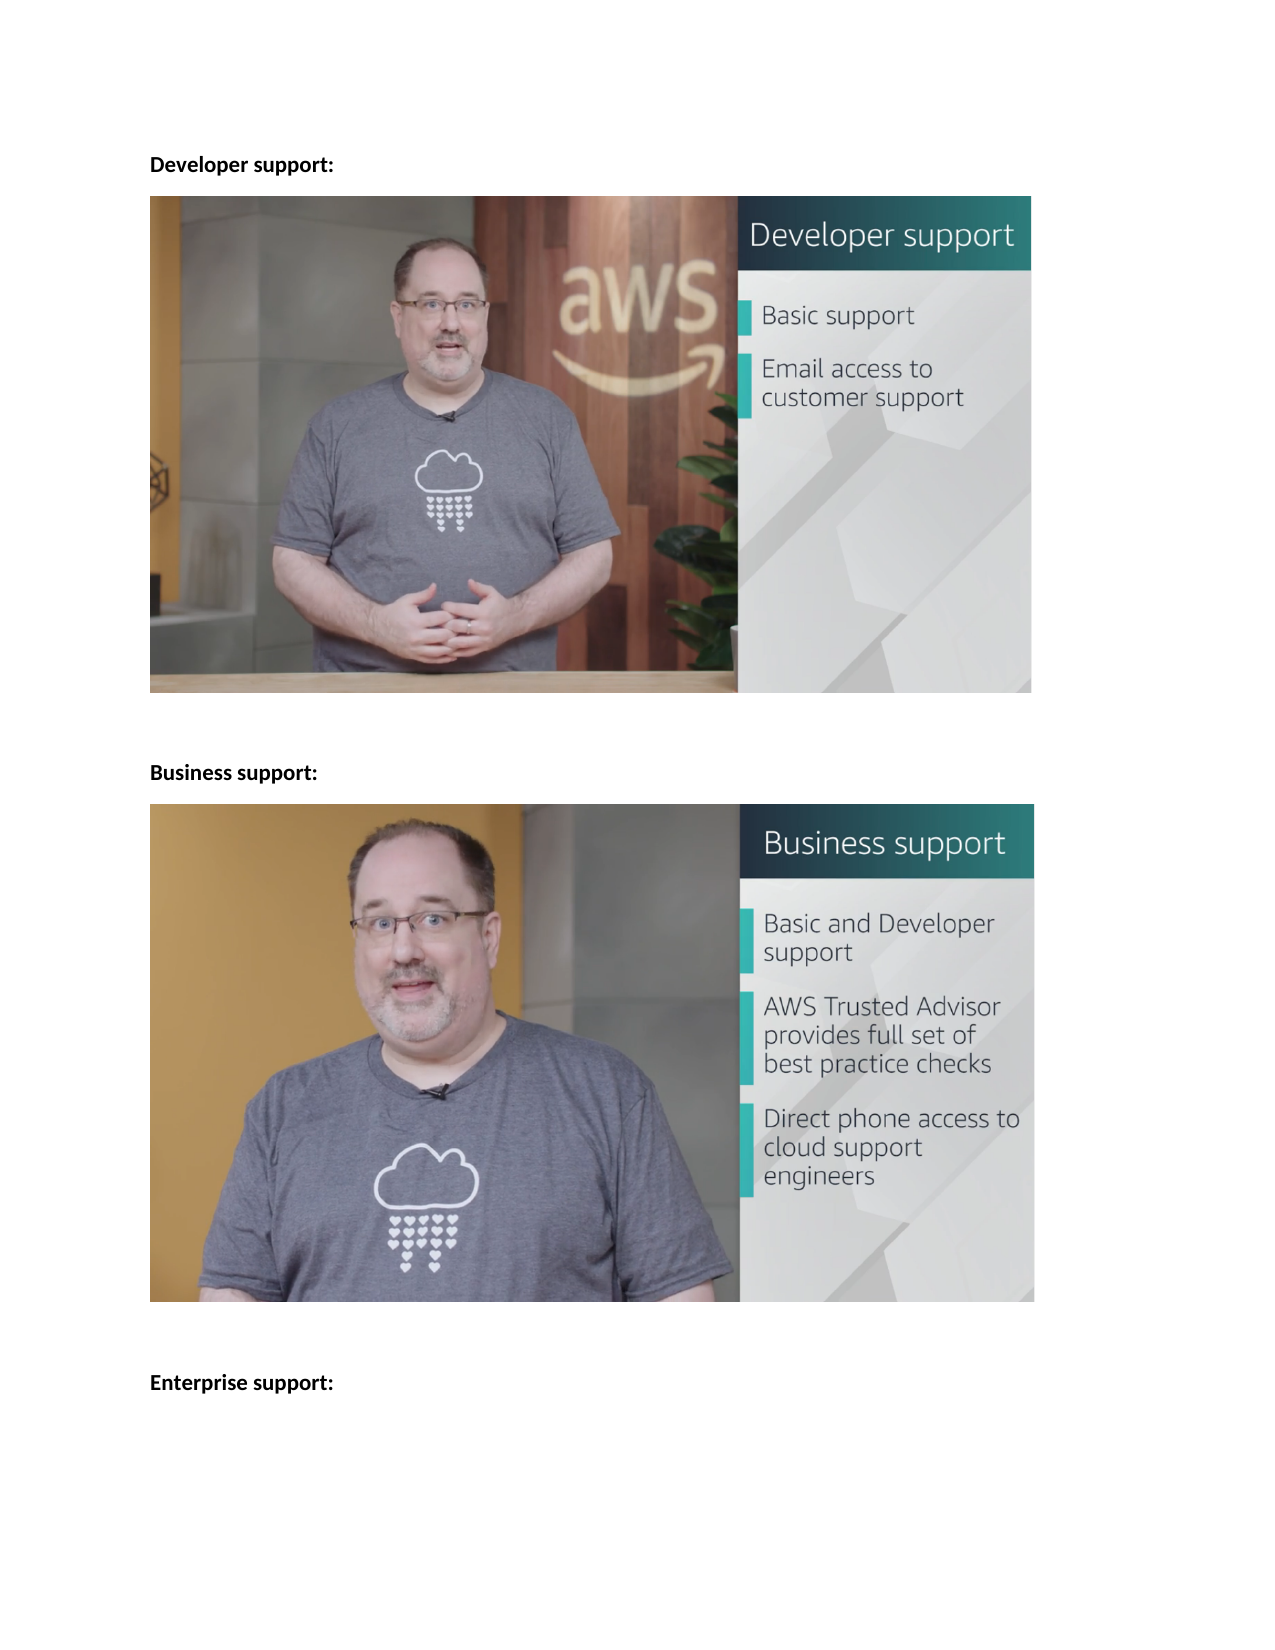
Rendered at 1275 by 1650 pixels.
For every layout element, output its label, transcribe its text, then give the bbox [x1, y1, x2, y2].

text Developer support: [150, 150, 1125, 178]
text Enterprise support: [150, 1368, 1125, 1396]
picture [150, 196, 1032, 693]
picture [150, 804, 1035, 1302]
text Business support: [150, 758, 1125, 786]
